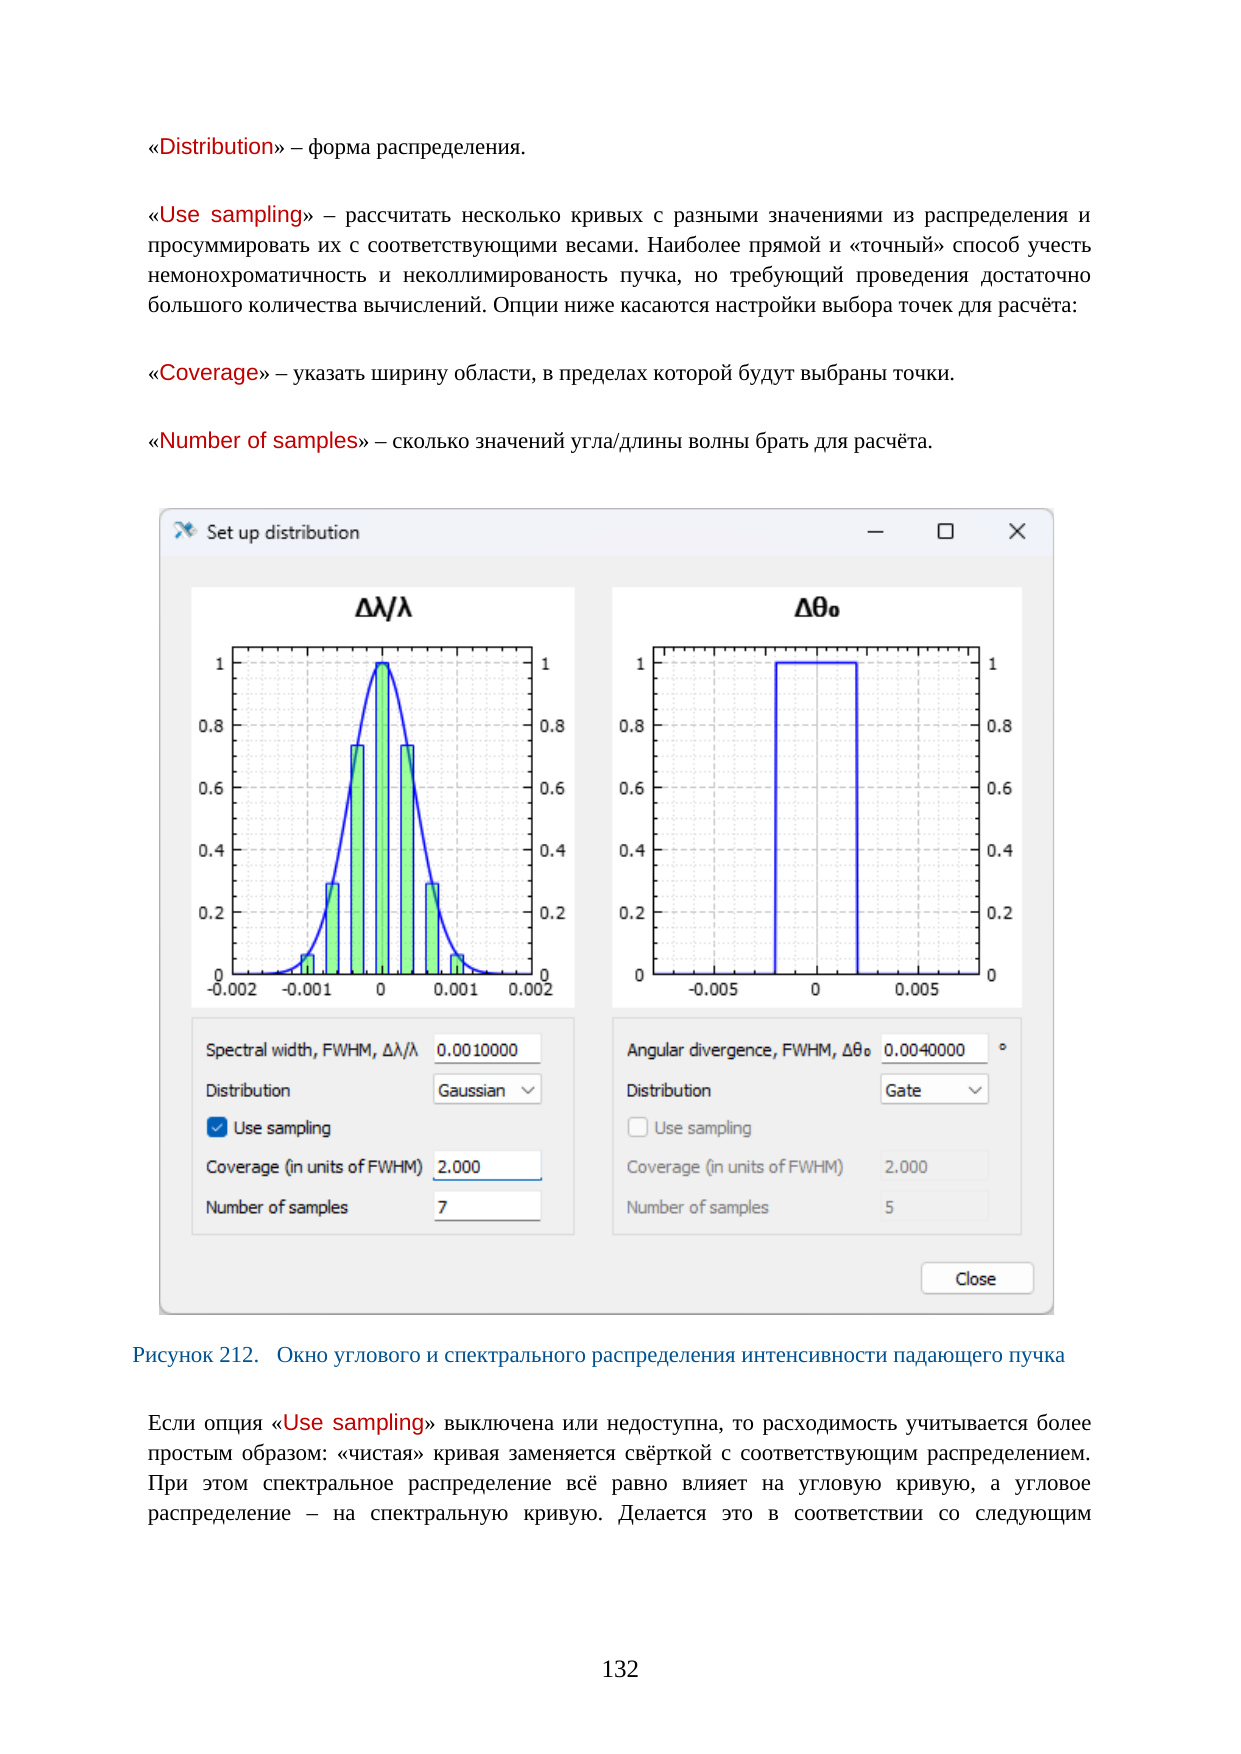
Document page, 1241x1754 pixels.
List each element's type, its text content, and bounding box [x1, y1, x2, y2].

text «Use sampling» – рассчитать несколько кривых с разными значениями из распределения и просуммировать их с соответствующими весами. Наиболее прямой и «точный» способ учесть немонохроматичность и неколлимированость пучка, но требующий проведения достаточно большого количества вычислений. Опции ниже касаются настройки выбора точек для расчёта: [148, 201, 1093, 318]
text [148, 1409, 1093, 1526]
text «Number of samples» – сколько значений угла/длины волны брать для расчёта. [148, 427, 1093, 454]
picture [159, 508, 1055, 1315]
text «Distribution» – форма распределения. [148, 133, 1093, 159]
text «Coverage» – указать ширину области, в пределах которой будут выбраны точки. [148, 359, 1093, 386]
